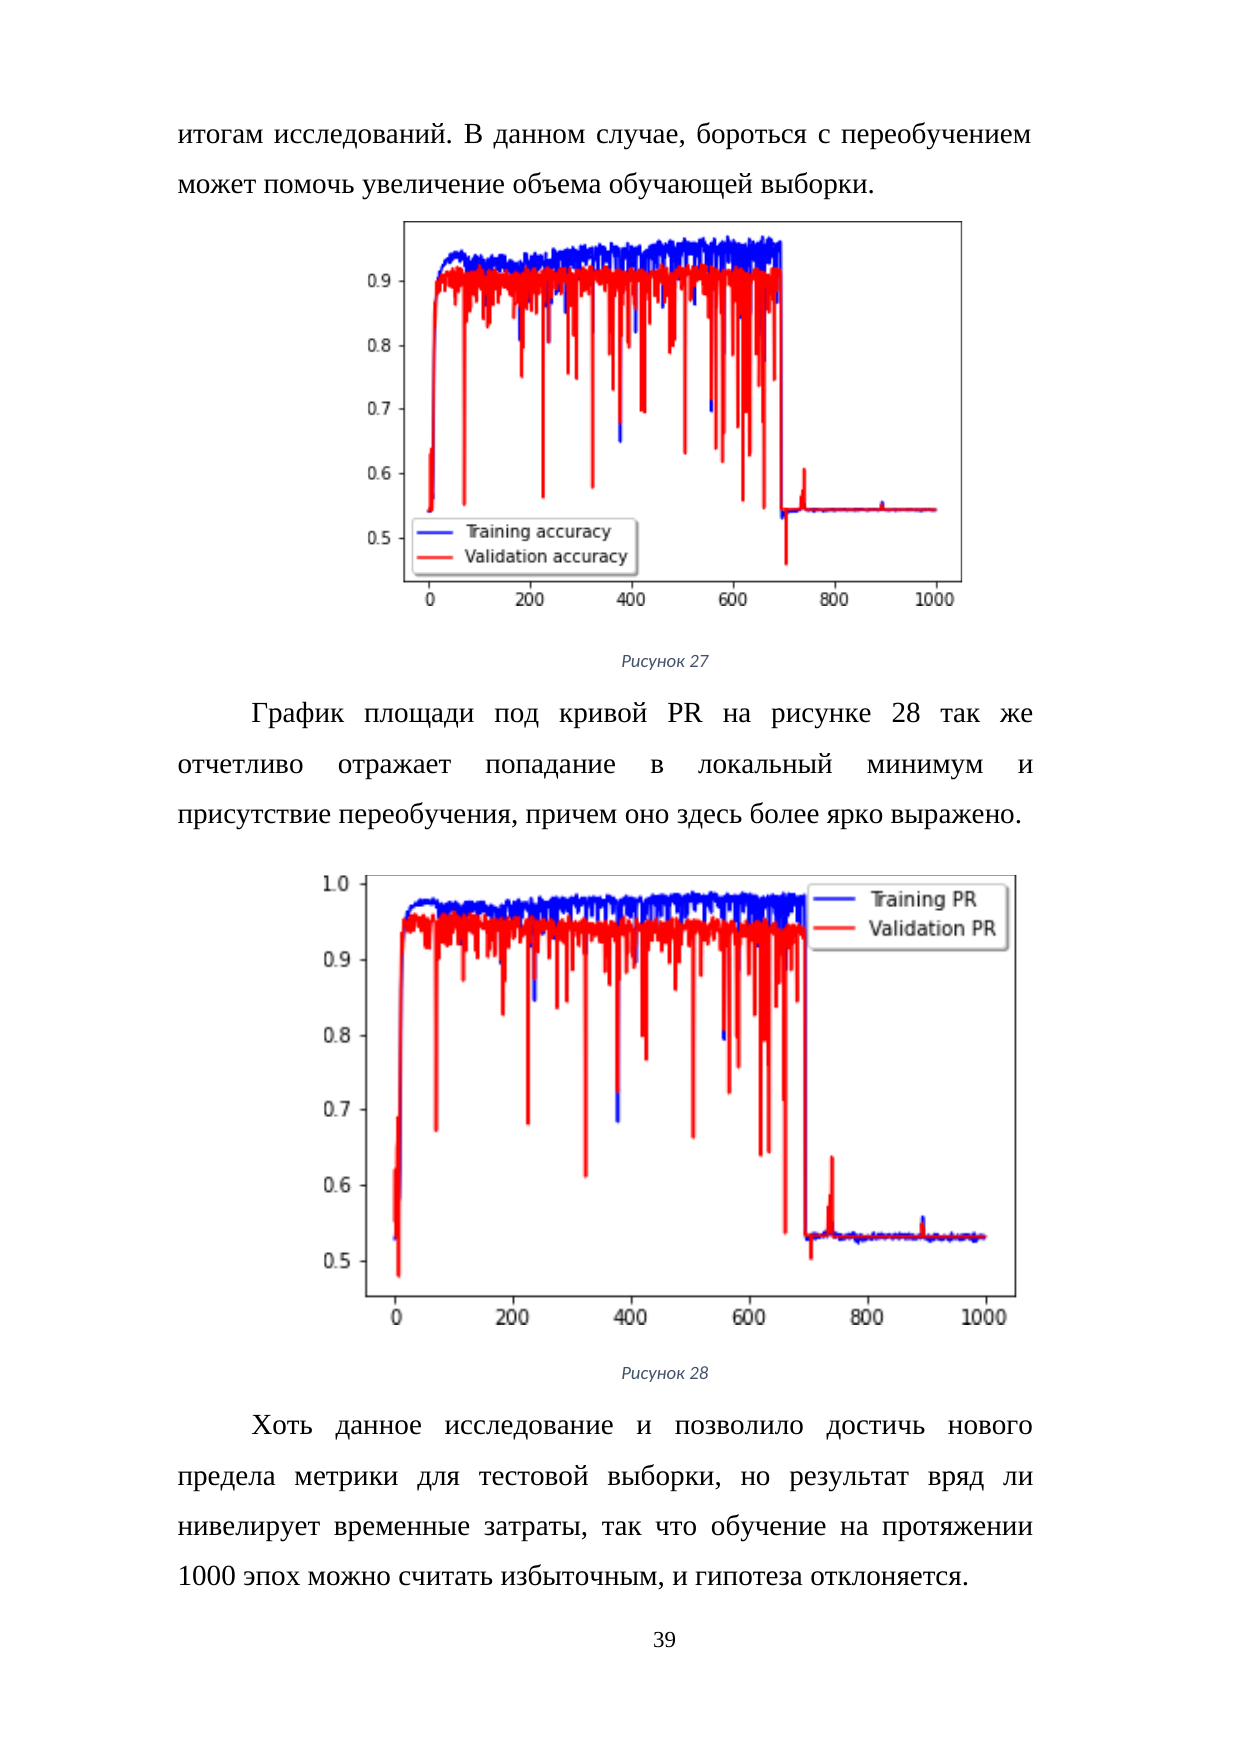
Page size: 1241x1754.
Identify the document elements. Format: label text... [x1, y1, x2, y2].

picture [367, 221, 963, 606]
text Рисунок 28 [191, 1362, 1138, 1384]
text итогам исследований. В данном случае, бороться с переобучением может помочь увеличение объема обучающей выборки. [177, 116, 1068, 200]
text Хоть данное исследование и позволило достичь нового предела метрики для тестовой выборки, но результат вряд ли нивелирует временные затраты, так что обучение на протяжении 1000 эпох можно считать избыточным, и гипотеза отклоняется. [177, 1407, 1034, 1592]
text График площади под кривой PR на рисунке 28 так же отчетливо отражает попадание в локальный минимум и присутствие переобучения, причем оно здесь более ярко выражено. [177, 696, 1034, 830]
picture [323, 875, 1017, 1325]
